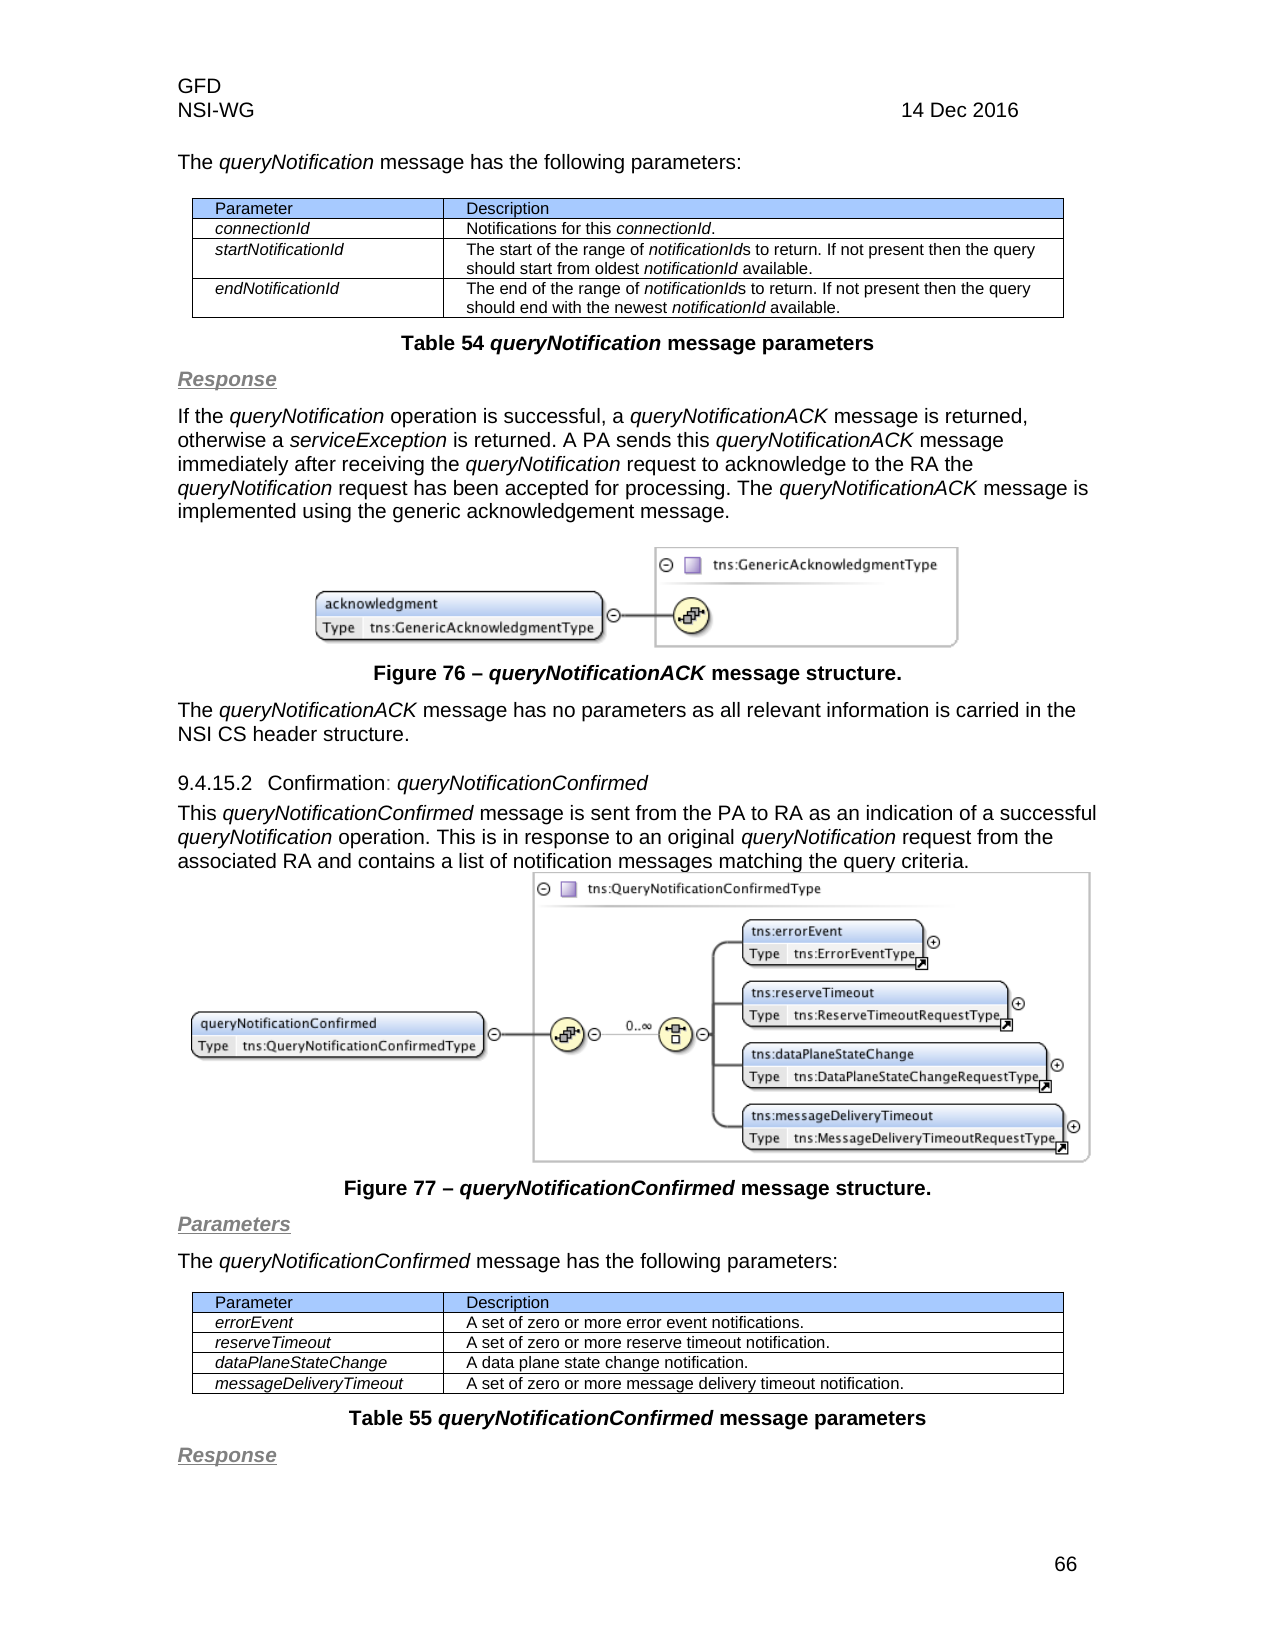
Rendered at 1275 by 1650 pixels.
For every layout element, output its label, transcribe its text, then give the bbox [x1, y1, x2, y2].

text Table 54 queryNotification message parameters [177, 331, 1098, 354]
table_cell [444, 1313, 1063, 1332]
picture [315, 547, 960, 649]
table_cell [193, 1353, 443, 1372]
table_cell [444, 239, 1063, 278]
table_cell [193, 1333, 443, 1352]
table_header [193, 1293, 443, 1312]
text Response [177, 1443, 1098, 1467]
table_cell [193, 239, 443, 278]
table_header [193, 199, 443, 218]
text Response [177, 367, 1098, 391]
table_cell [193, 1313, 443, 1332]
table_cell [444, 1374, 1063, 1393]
text Figure 76 – queryNotificationACK message structure. [177, 661, 1098, 685]
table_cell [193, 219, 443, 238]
text Figure 77 – queryNotificationConfirmed message structure. [177, 1176, 1098, 1199]
text The queryNotification message has the following parameters: [177, 150, 1098, 174]
text The queryNotificationACK message has no parameters as all relevant information is carried in the NSI CS header structure. [177, 697, 1098, 745]
text The queryNotificationConfirmed message has the following parameters: [177, 1248, 1098, 1272]
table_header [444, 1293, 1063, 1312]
text Parameters [177, 1212, 1098, 1236]
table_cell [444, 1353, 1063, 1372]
text If the queryNotification operation is successful, a queryNotificationACK message is returned, otherwise a serviceException is returned. A PA sends this queryNotificationACK message immediately after receiving the queryNotification request to acknowledge to the RA the queryNotification request has been accepted for processing. The queryNotificationACK message is implemented using the generic acknowledgement message. [177, 403, 1098, 523]
text This queryNotificationConfirmed message is sent from the PA to RA as an indication of a successful queryNotification operation. This is in response to an original queryNotification request from the associated RA and contains a list of notification messages matching the query criteria. [177, 801, 1098, 872]
subtitle Confirmation: queryNotificationConfirmed [177, 770, 1098, 794]
picture [191, 872, 1092, 1164]
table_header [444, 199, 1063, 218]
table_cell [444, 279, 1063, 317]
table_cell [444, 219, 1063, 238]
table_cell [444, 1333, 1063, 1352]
text Table 55 queryNotificationConfirmed message parameters [177, 1406, 1098, 1430]
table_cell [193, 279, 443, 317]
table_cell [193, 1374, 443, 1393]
